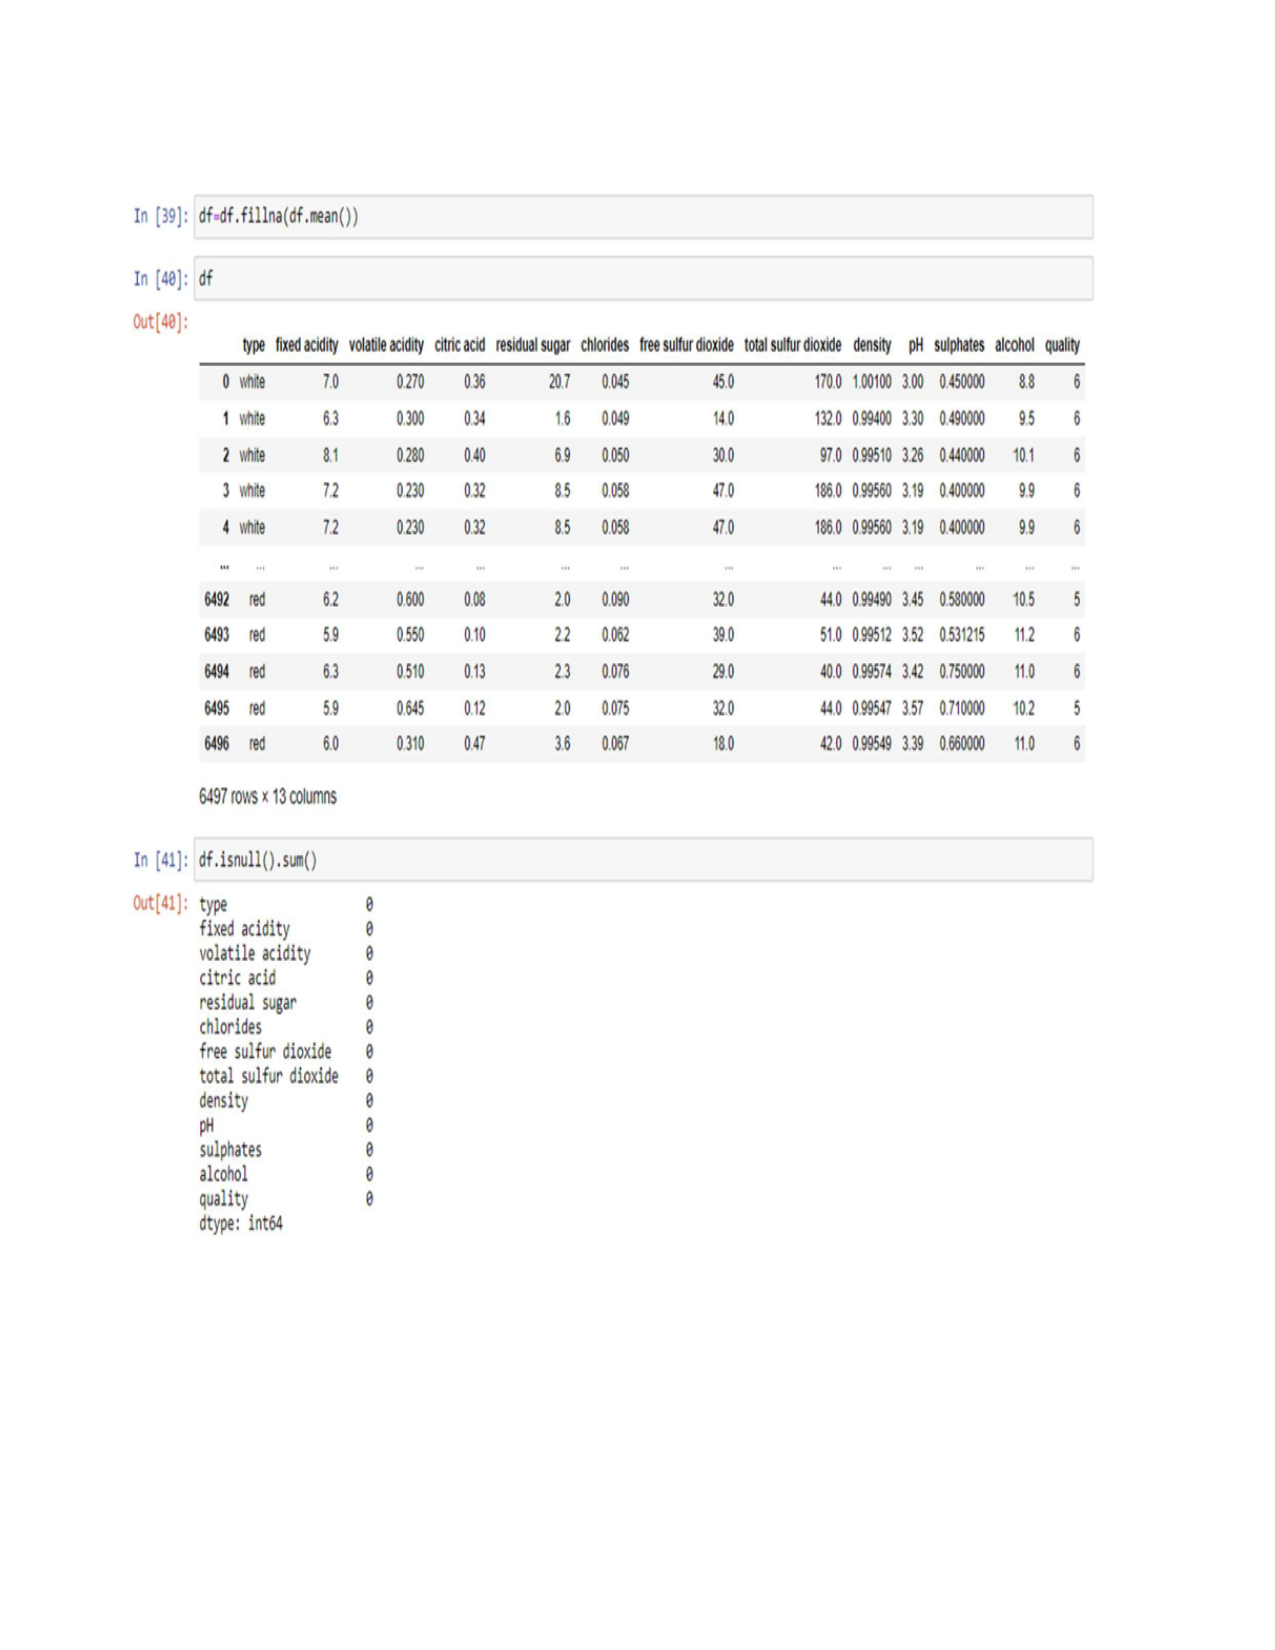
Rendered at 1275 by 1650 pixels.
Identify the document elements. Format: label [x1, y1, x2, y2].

picture [117, 171, 1103, 1282]
